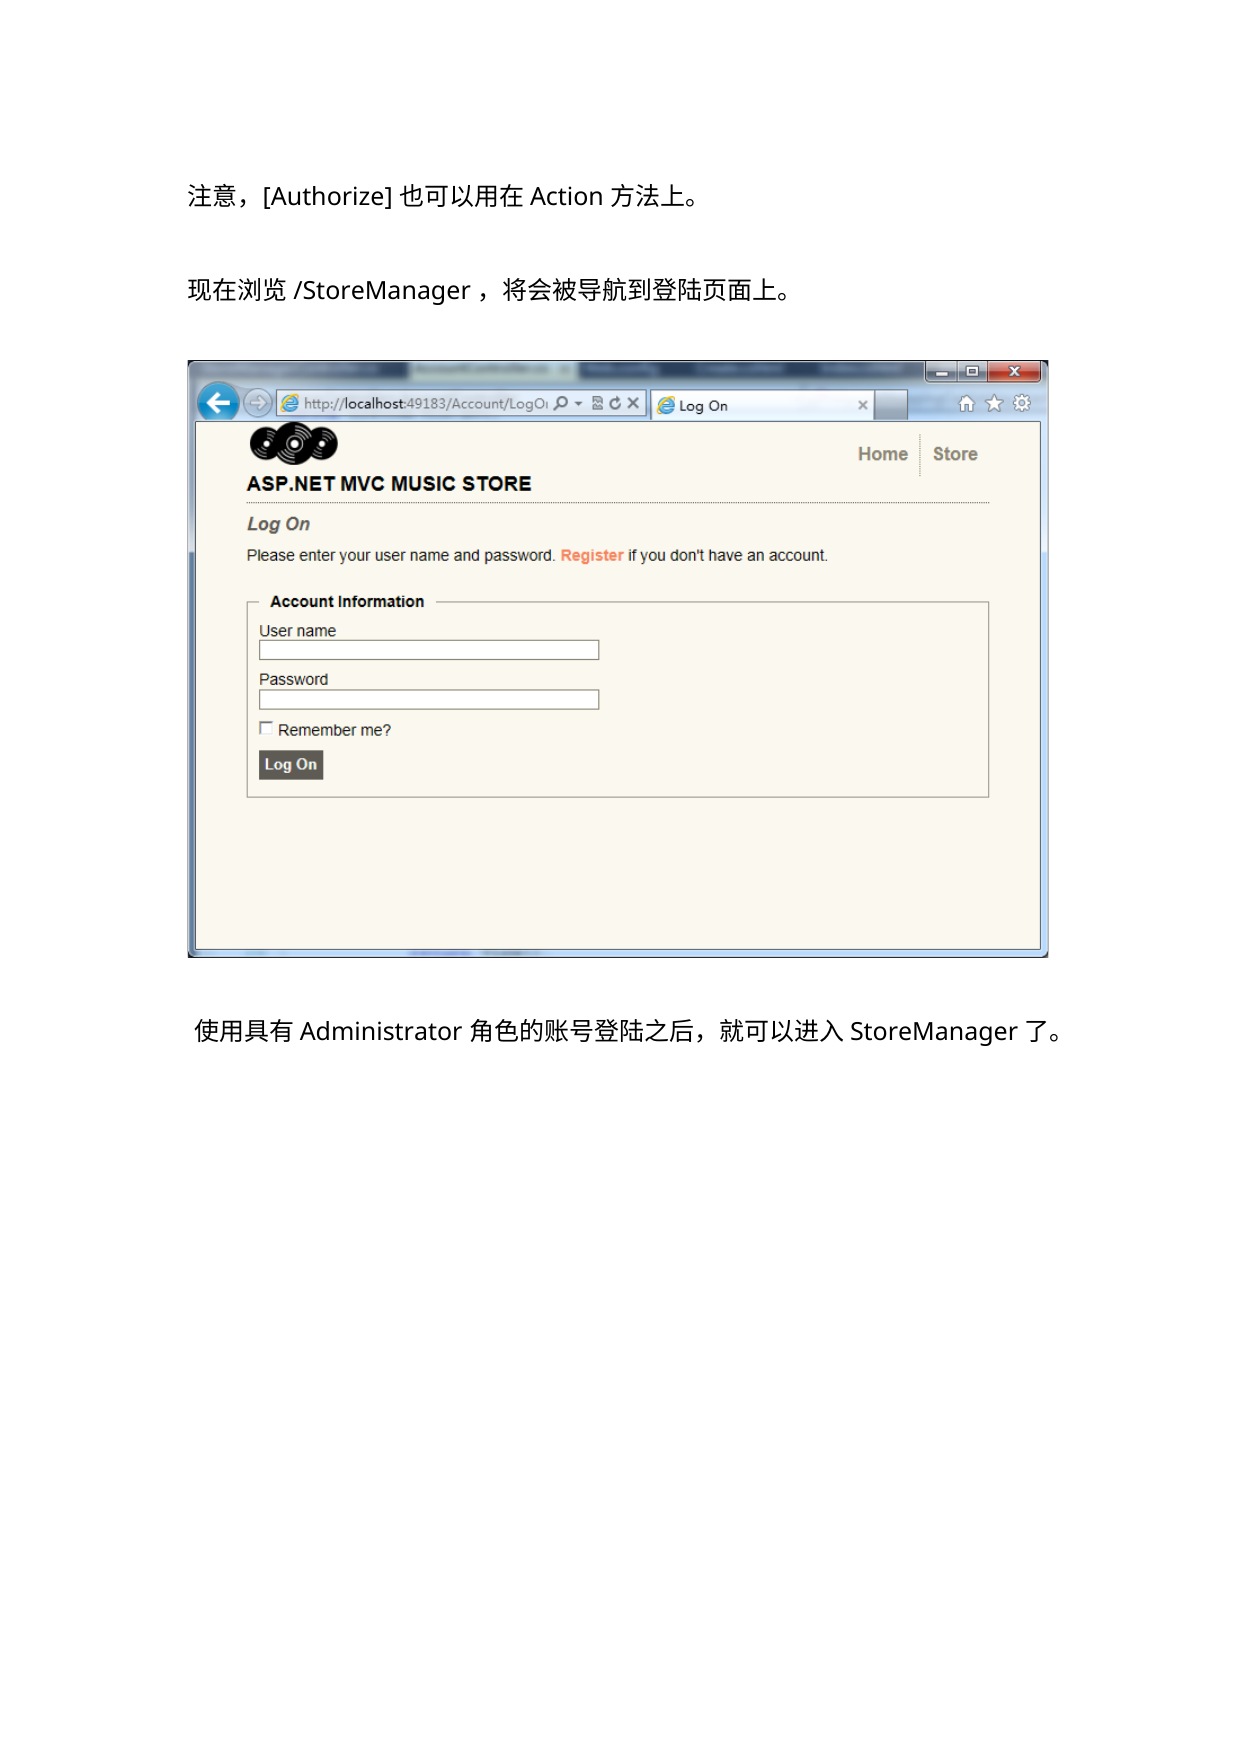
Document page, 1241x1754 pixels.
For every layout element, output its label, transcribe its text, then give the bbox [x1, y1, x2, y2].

text 注意，[Authorize] 也可以用在 Action 方法上。 [187, 162, 1053, 227]
picture [187, 360, 1049, 958]
text 使用具有 Administrator 角色的账号登陆之后，就可以进入 StoreManager 了。 [187, 997, 1053, 1062]
text 现在浏览 /StoreManager ，将会被导航到登陆页面上。 [187, 256, 1053, 321]
